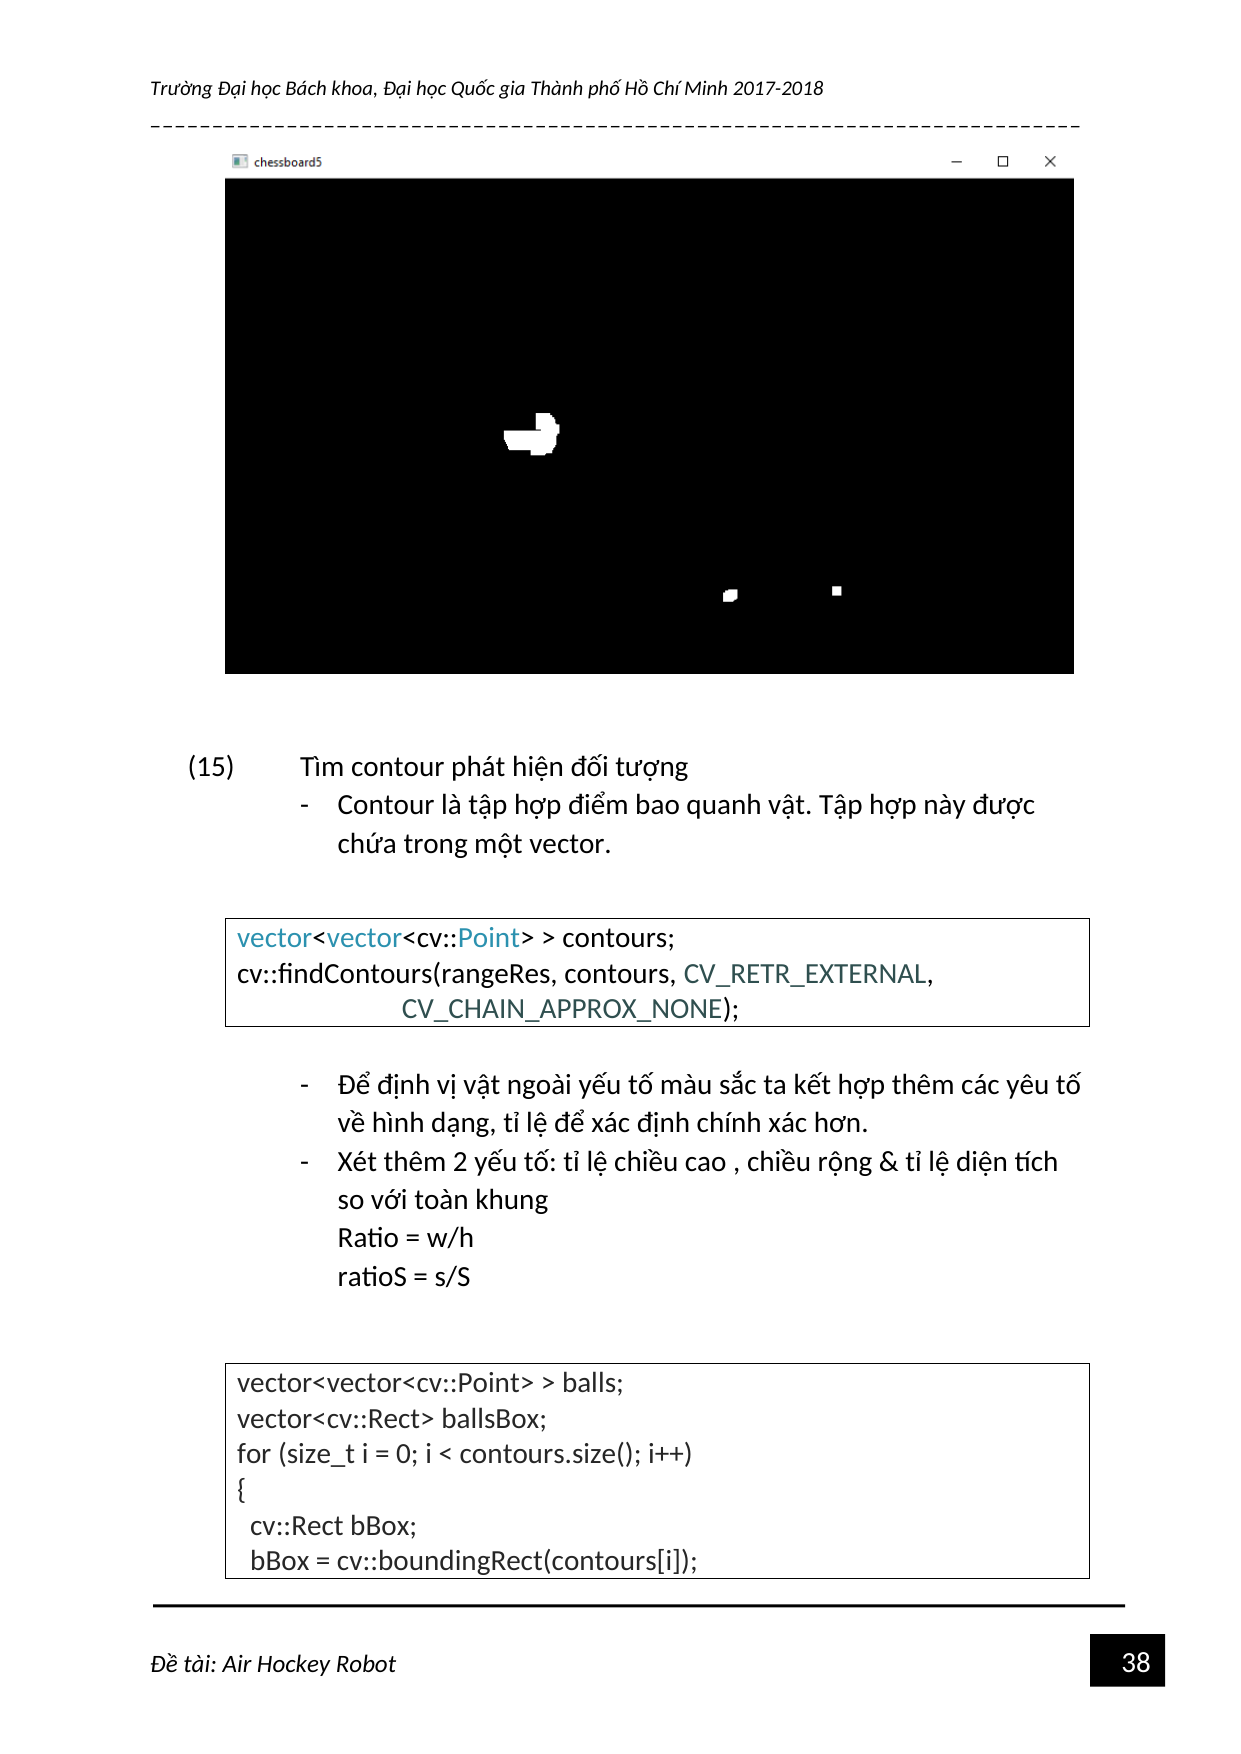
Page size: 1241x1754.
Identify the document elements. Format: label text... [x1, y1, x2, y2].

list ratioS = s/S [337, 1258, 1090, 1293]
list Để định vị vật ngoài yếu tố màu sắc ta kết hợp thêm các yêu tố về hình dạng, tỉ lệ để xác định chính xác hơn. [300, 1066, 1090, 1140]
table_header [226, 1364, 1089, 1578]
list Ratio = w/h [337, 1219, 1090, 1255]
list Contour là tập hợp điểm bao quanh vật. Tập hợp này được chứa trong một vector. [300, 786, 1090, 860]
table_header vector<vector<cv::Point> > contours; cv::findContours(rangeRes, contours, CV_RETR_EXTERNAL, CV_CHAIN_APPROX_NONE); [675, 919, 1089, 1026]
picture [225, 150, 1074, 674]
list Tìm contour phát hiện đối tượng [187, 748, 1090, 783]
list Xét thêm 2 yếu tố: tỉ lệ chiều cao , chiều rộng & tỉ lệ diện tích so với toàn khung [300, 1143, 1090, 1217]
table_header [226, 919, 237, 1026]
